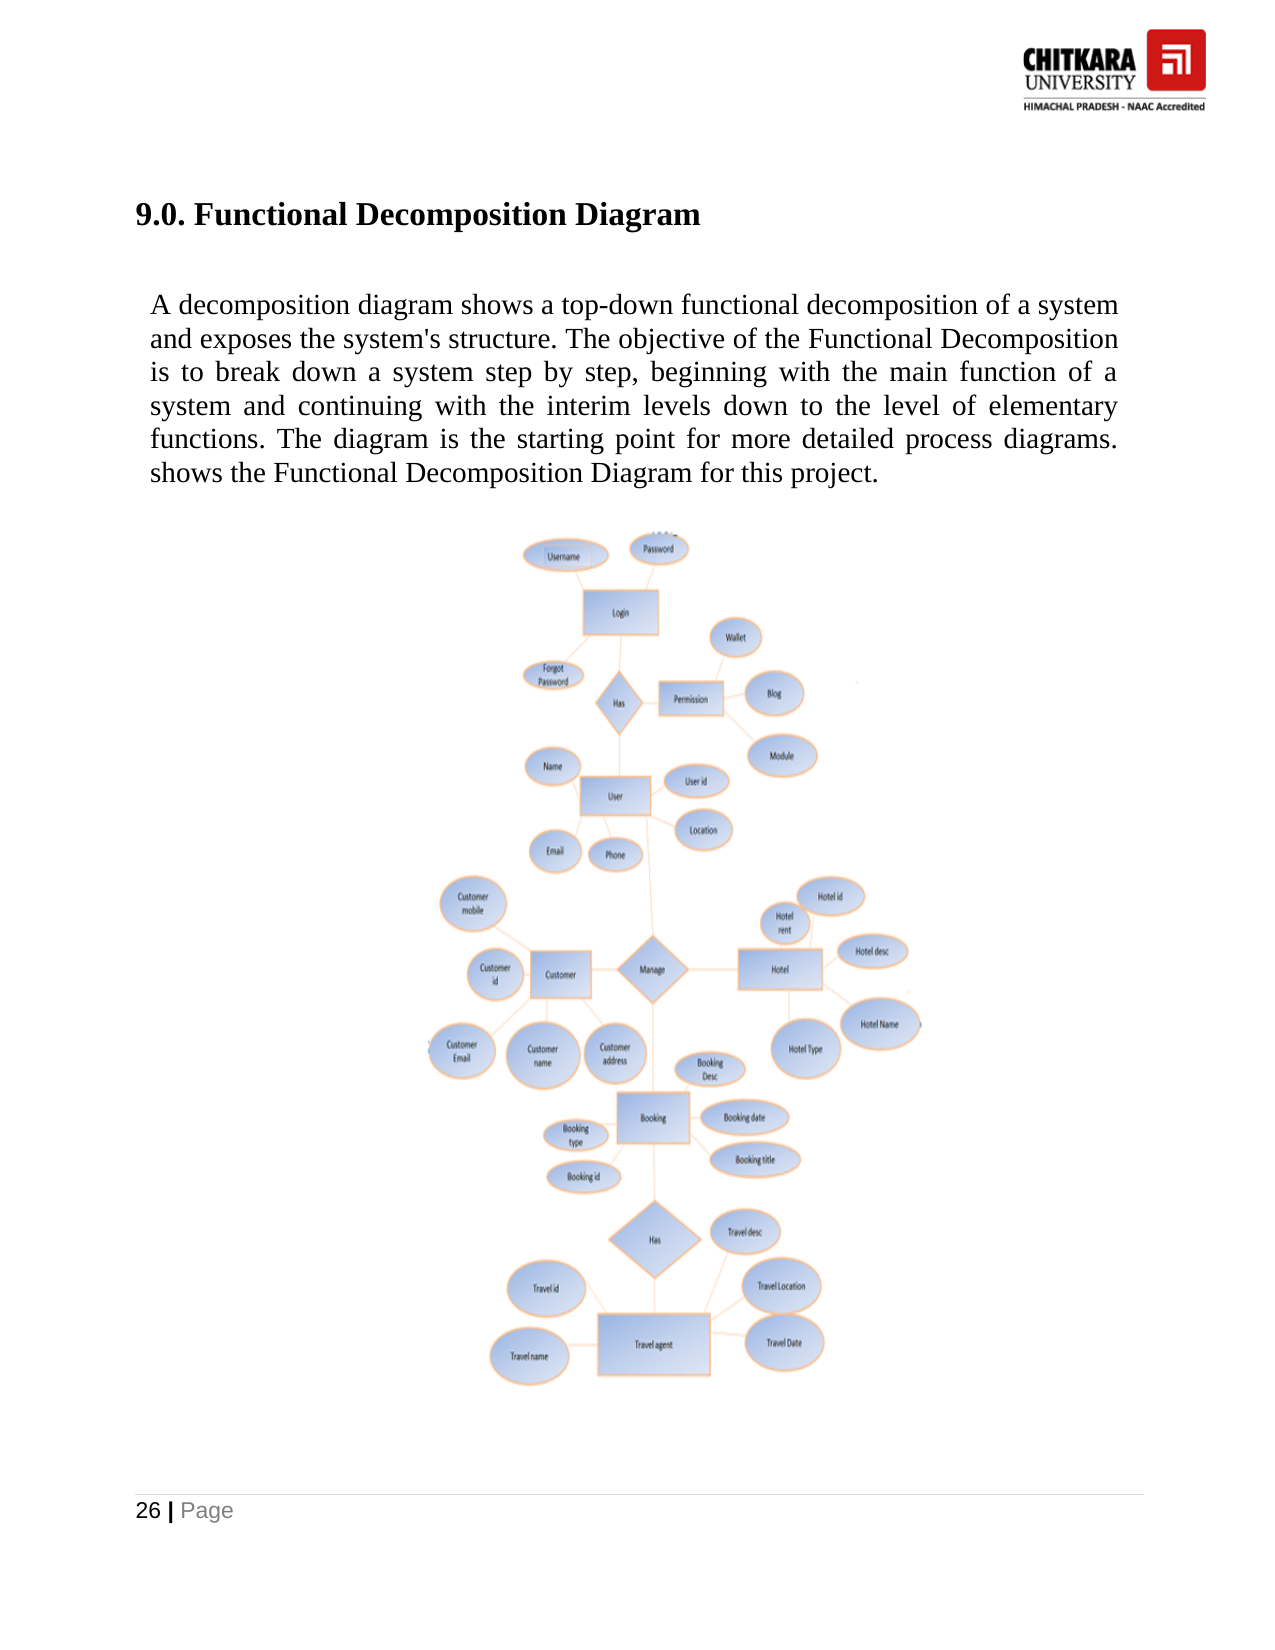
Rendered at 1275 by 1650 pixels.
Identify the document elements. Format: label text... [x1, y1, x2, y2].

text A decomposition diagram shows a top-down functional decomposition of a system and exposes the system's structure. The objective of the Functional Decomposition is to break down a system step by step, beginning with the main function of a system and continuing with the interim levels down to the level of elementary functions. The diagram is the starting point for more detailed process diagrams. shows the Functional Decomposition Diagram for this project. [150, 287, 1119, 489]
subtitle 9.0. Functional Decomposition Diagram [135, 194, 1144, 233]
picture [1023, 29, 1206, 113]
picture [150, 515, 1180, 1397]
